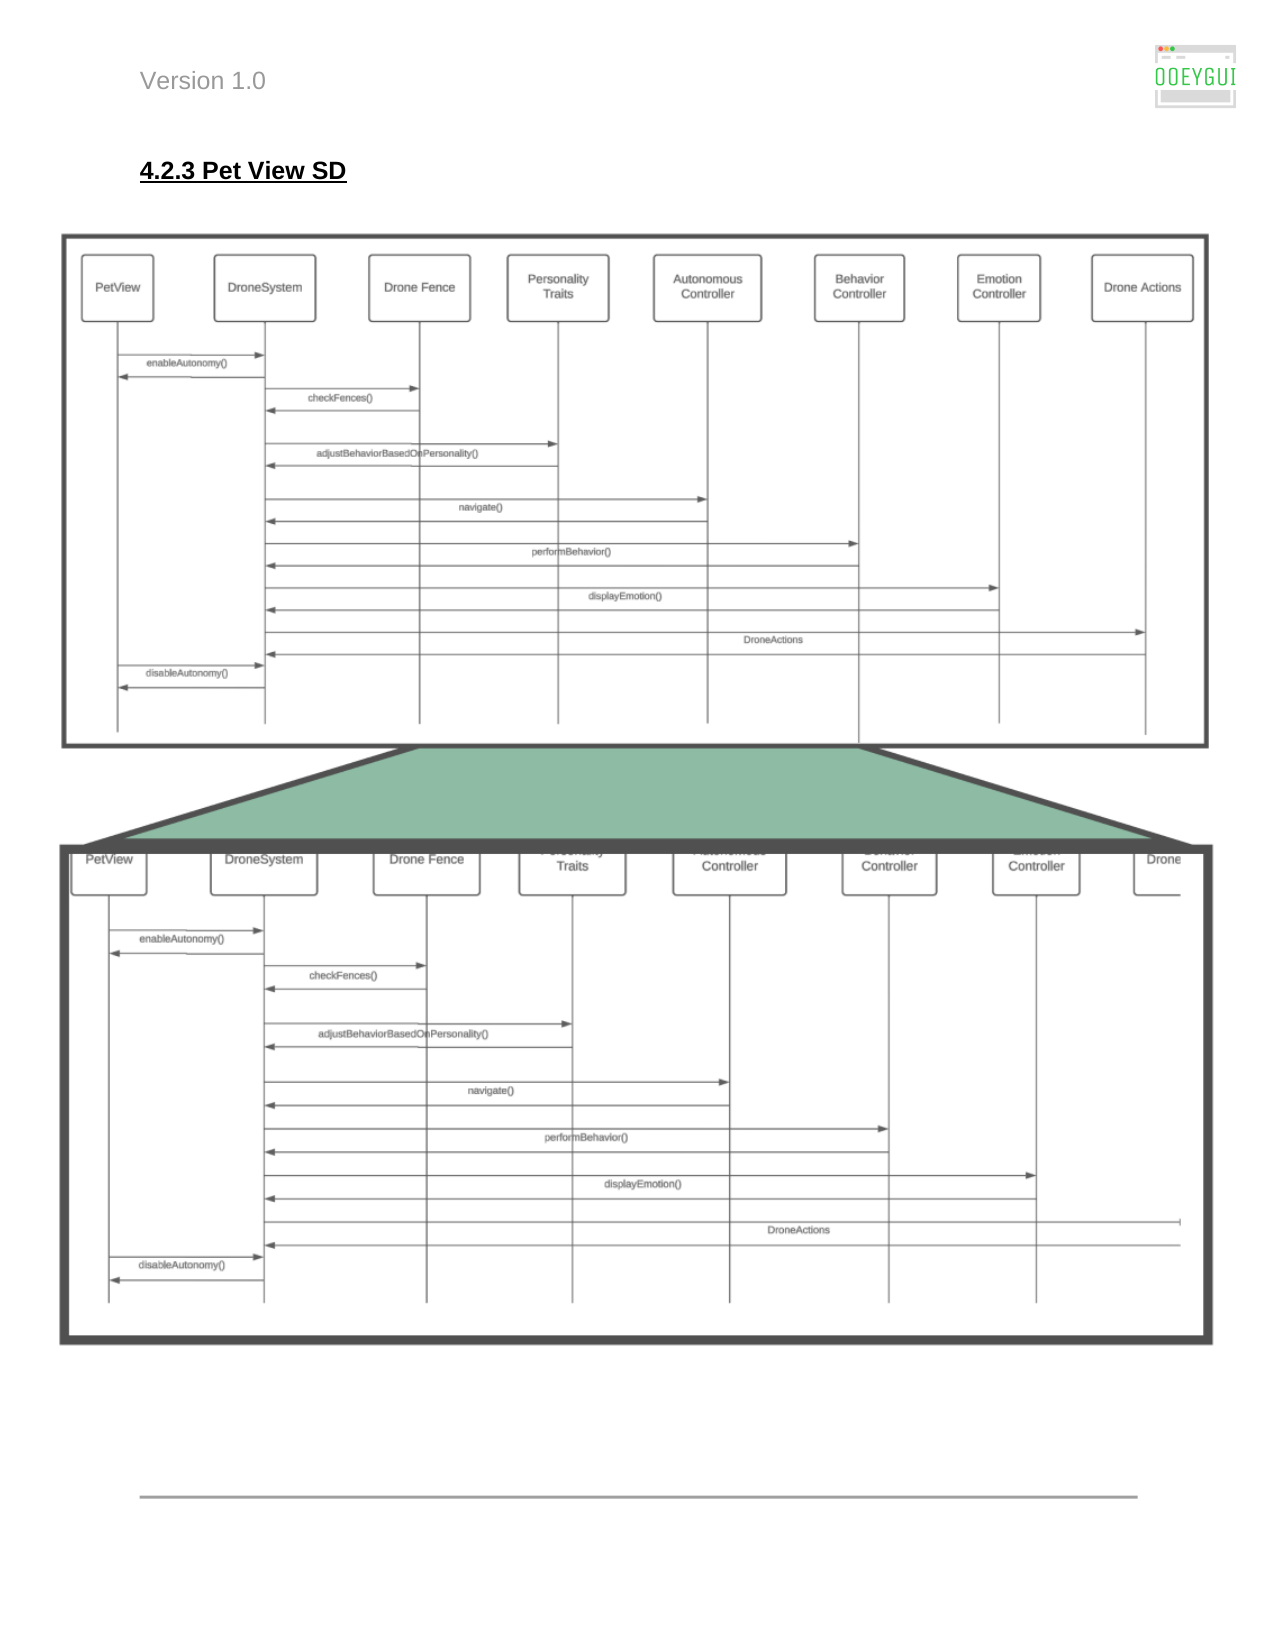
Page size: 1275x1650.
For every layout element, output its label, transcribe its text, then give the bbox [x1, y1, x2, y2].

picture [1137, 18, 1254, 135]
picture [58, 229, 1219, 1350]
text 4.2.3 Pet View SD [139, 156, 1137, 185]
